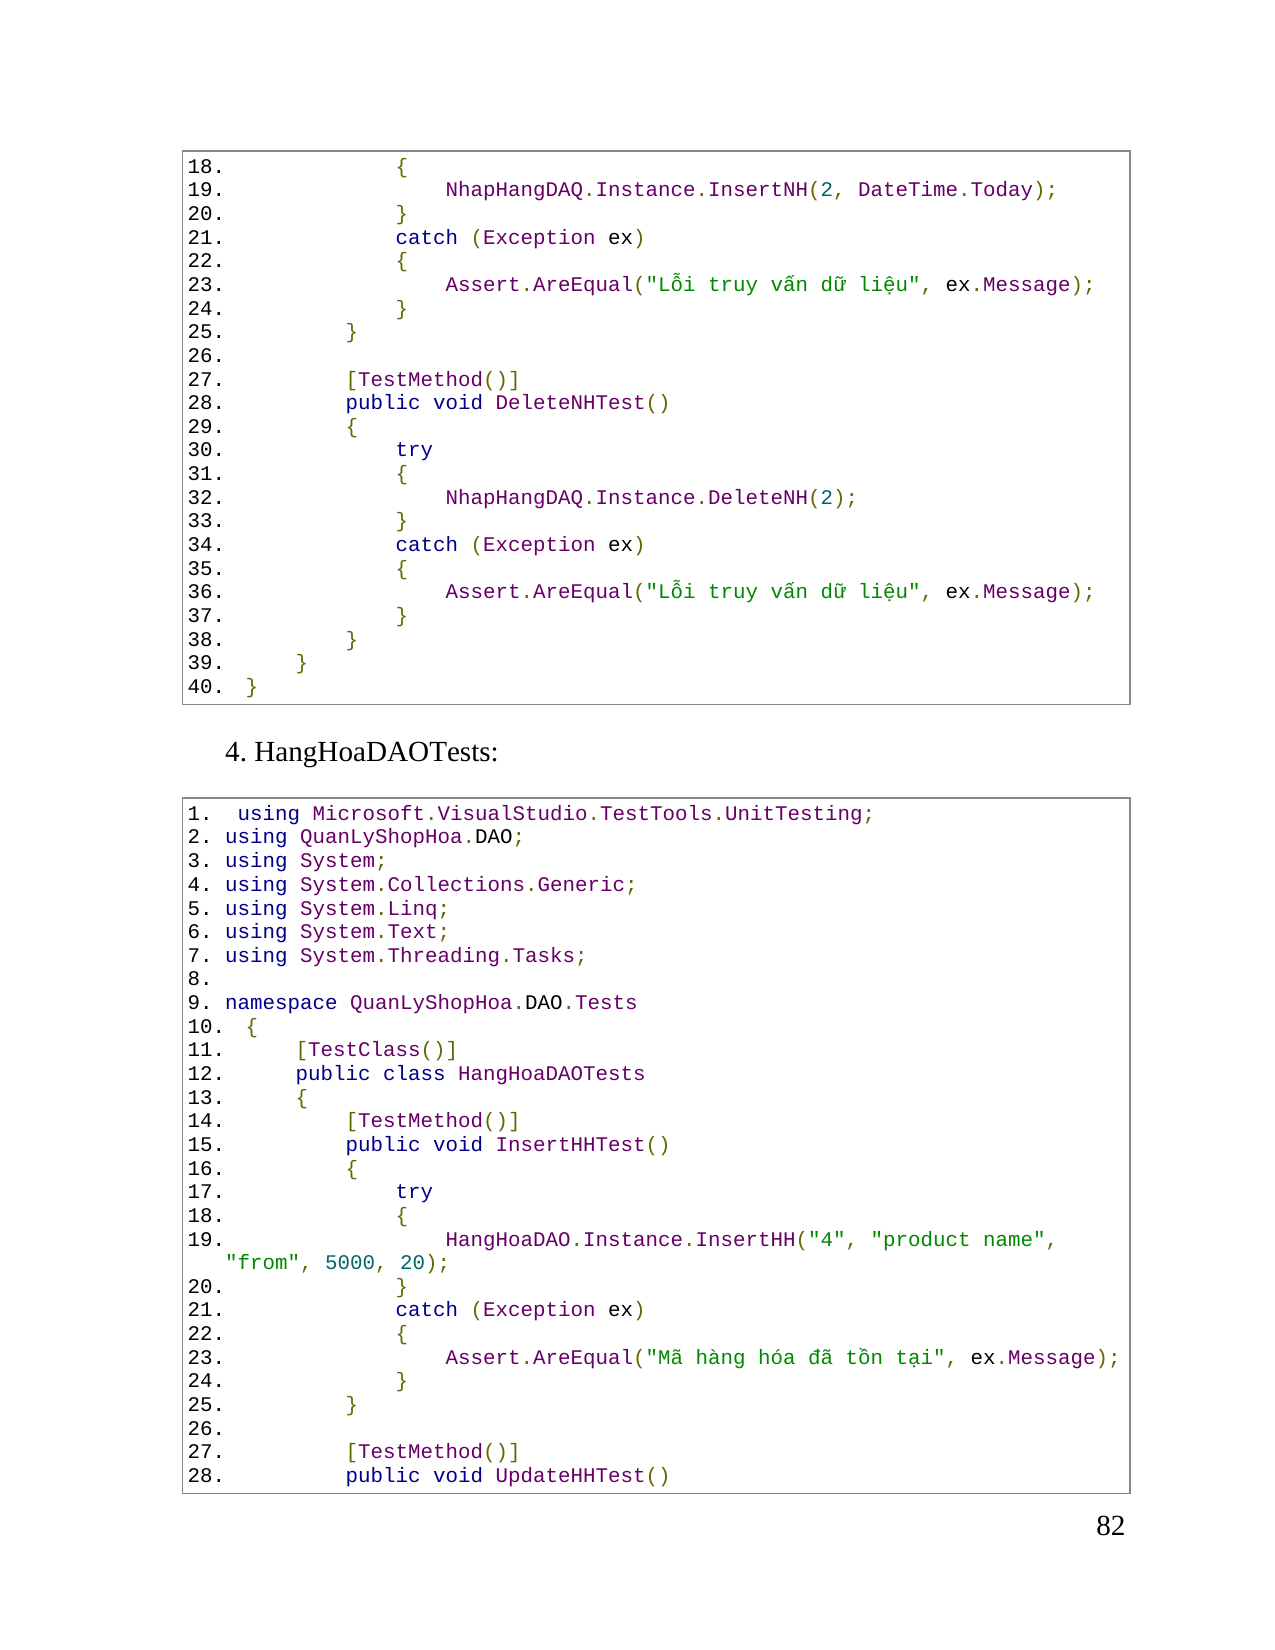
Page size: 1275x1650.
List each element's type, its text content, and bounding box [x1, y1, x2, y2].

list public void DeleteNHTest() [183, 386, 1129, 410]
list { [183, 410, 1129, 434]
list } [183, 647, 1129, 670]
list { [183, 1081, 1129, 1104]
list try [183, 434, 1129, 457]
list } [183, 670, 1129, 704]
list using System.Collections.Generic; [183, 868, 1129, 892]
list public class HangHoaDAOTests [183, 1057, 1129, 1081]
list catch (Exception ex) [183, 221, 1129, 244]
list } [183, 599, 1129, 623]
list using System.Threading.Tasks; [183, 939, 1129, 968]
list Assert.AreEqual("Lỗi truy vấn dữ liệu", ex.Message); [183, 576, 1129, 599]
list } [183, 1270, 1129, 1294]
list catch (Exception ex) [183, 1294, 1129, 1317]
list { [183, 1152, 1129, 1176]
list } [183, 623, 1129, 647]
list NhapHangDAQ.Instance.InsertNH(2, DateTime.Today); [183, 174, 1129, 197]
list using System; [183, 844, 1129, 868]
list { [183, 152, 1129, 174]
list } [183, 292, 1129, 316]
list } [183, 316, 1129, 345]
list { [183, 1010, 1129, 1034]
list { [183, 1317, 1129, 1341]
list public void UpdateHHTest() [183, 1459, 1129, 1493]
text 4. HangHoaDAOTests: [187, 734, 1125, 768]
list { [183, 244, 1129, 268]
list using Microsoft.VisualStudio.TestTools.UnitTesting; [183, 799, 1129, 821]
list { [183, 1199, 1129, 1223]
list HangHoaDAO.Instance.InsertHH("4", "product name", "from", 5000, 20); [183, 1223, 1129, 1270]
list public void InsertHHTest() [183, 1128, 1129, 1152]
list Assert.AreEqual("Lỗi truy vấn dữ liệu", ex.Message); [183, 268, 1129, 292]
list using System.Text; [183, 915, 1129, 939]
list { [183, 457, 1129, 481]
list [183, 1341, 1129, 1365]
list catch (Exception ex) [183, 528, 1129, 552]
list [TestClass()] [183, 1034, 1129, 1057]
list [TestMethod()] [183, 1436, 1129, 1459]
list try [183, 1176, 1129, 1199]
list [TestMethod()] [183, 1104, 1129, 1128]
list NhapHangDAQ.Instance.DeleteNH(2); [183, 481, 1129, 505]
list [TestMethod()] [183, 363, 1129, 386]
list } [183, 197, 1129, 221]
list namespace QuanLyShopHoa.DAO.Tests [183, 986, 1129, 1010]
list using QuanLyShopHoa.DAO; [183, 821, 1129, 844]
list { [183, 552, 1129, 576]
list } [183, 505, 1129, 528]
list using System.Linq; [183, 892, 1129, 915]
list } [183, 1365, 1129, 1388]
list } [183, 1388, 1129, 1418]
